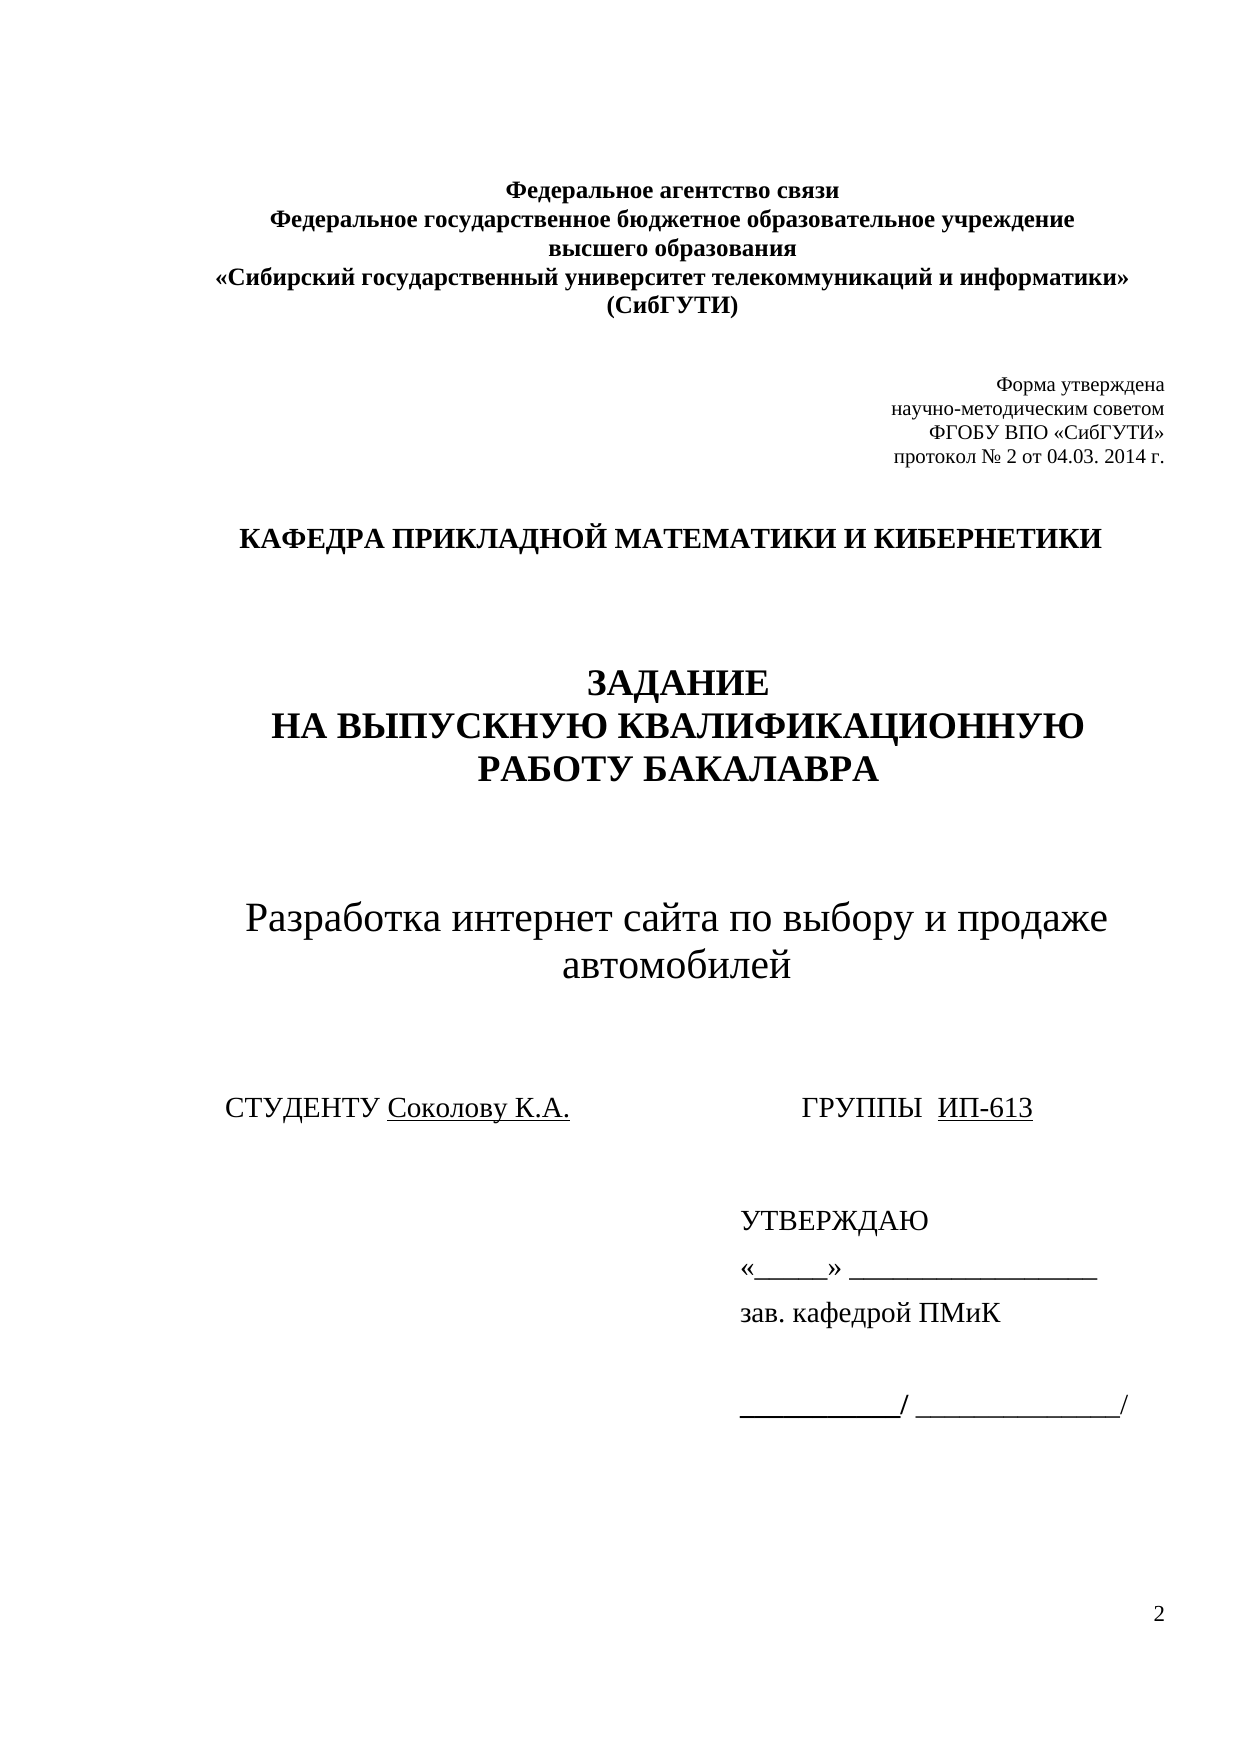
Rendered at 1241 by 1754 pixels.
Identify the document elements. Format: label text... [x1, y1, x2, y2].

text протокол № 2 от 04.03. . [796, 444, 1164, 468]
text «Сибирский государственный университет телекоммуникаций и информатики» [180, 262, 1164, 291]
text КАФЕДРА Прикладной математики и кибернетики [177, 521, 1164, 554]
text высшего образования [180, 233, 1164, 262]
text ___________/ ______________/ [740, 1387, 1164, 1421]
table_header СТУДЕНТУ Соколову К.A. [177, 1091, 670, 1124]
text научно-методическим советом [796, 396, 1164, 420]
text Разработка интернет сайта по выбору и продаже автомобилей [177, 892, 1176, 988]
text НА ВЫПУСКНУЮ КВАЛИФИКАЦИОННУЮ [192, 703, 1164, 746]
text УТВЕРЖДАЮ [740, 1203, 1164, 1237]
text Форма утверждена [796, 372, 1164, 396]
text ФГОБУ ВПО «СибГУТИ» [796, 420, 1164, 444]
text ЗАДАНИЕ [192, 660, 1164, 703]
text РАБОТУ БАКАЛАВРА [192, 746, 1164, 789]
table_header ГРУППЫ ИП-613 [670, 1091, 1164, 1124]
text (СибГУТИ) [180, 291, 1164, 319]
text «_____» _________________ [740, 1249, 1164, 1283]
text зав. кафедрой ПМиК [740, 1295, 1164, 1329]
text Федеральное государственное бюджетное образовательное учреждение [180, 204, 1164, 233]
text Федеральное агентство связи [180, 176, 1164, 204]
